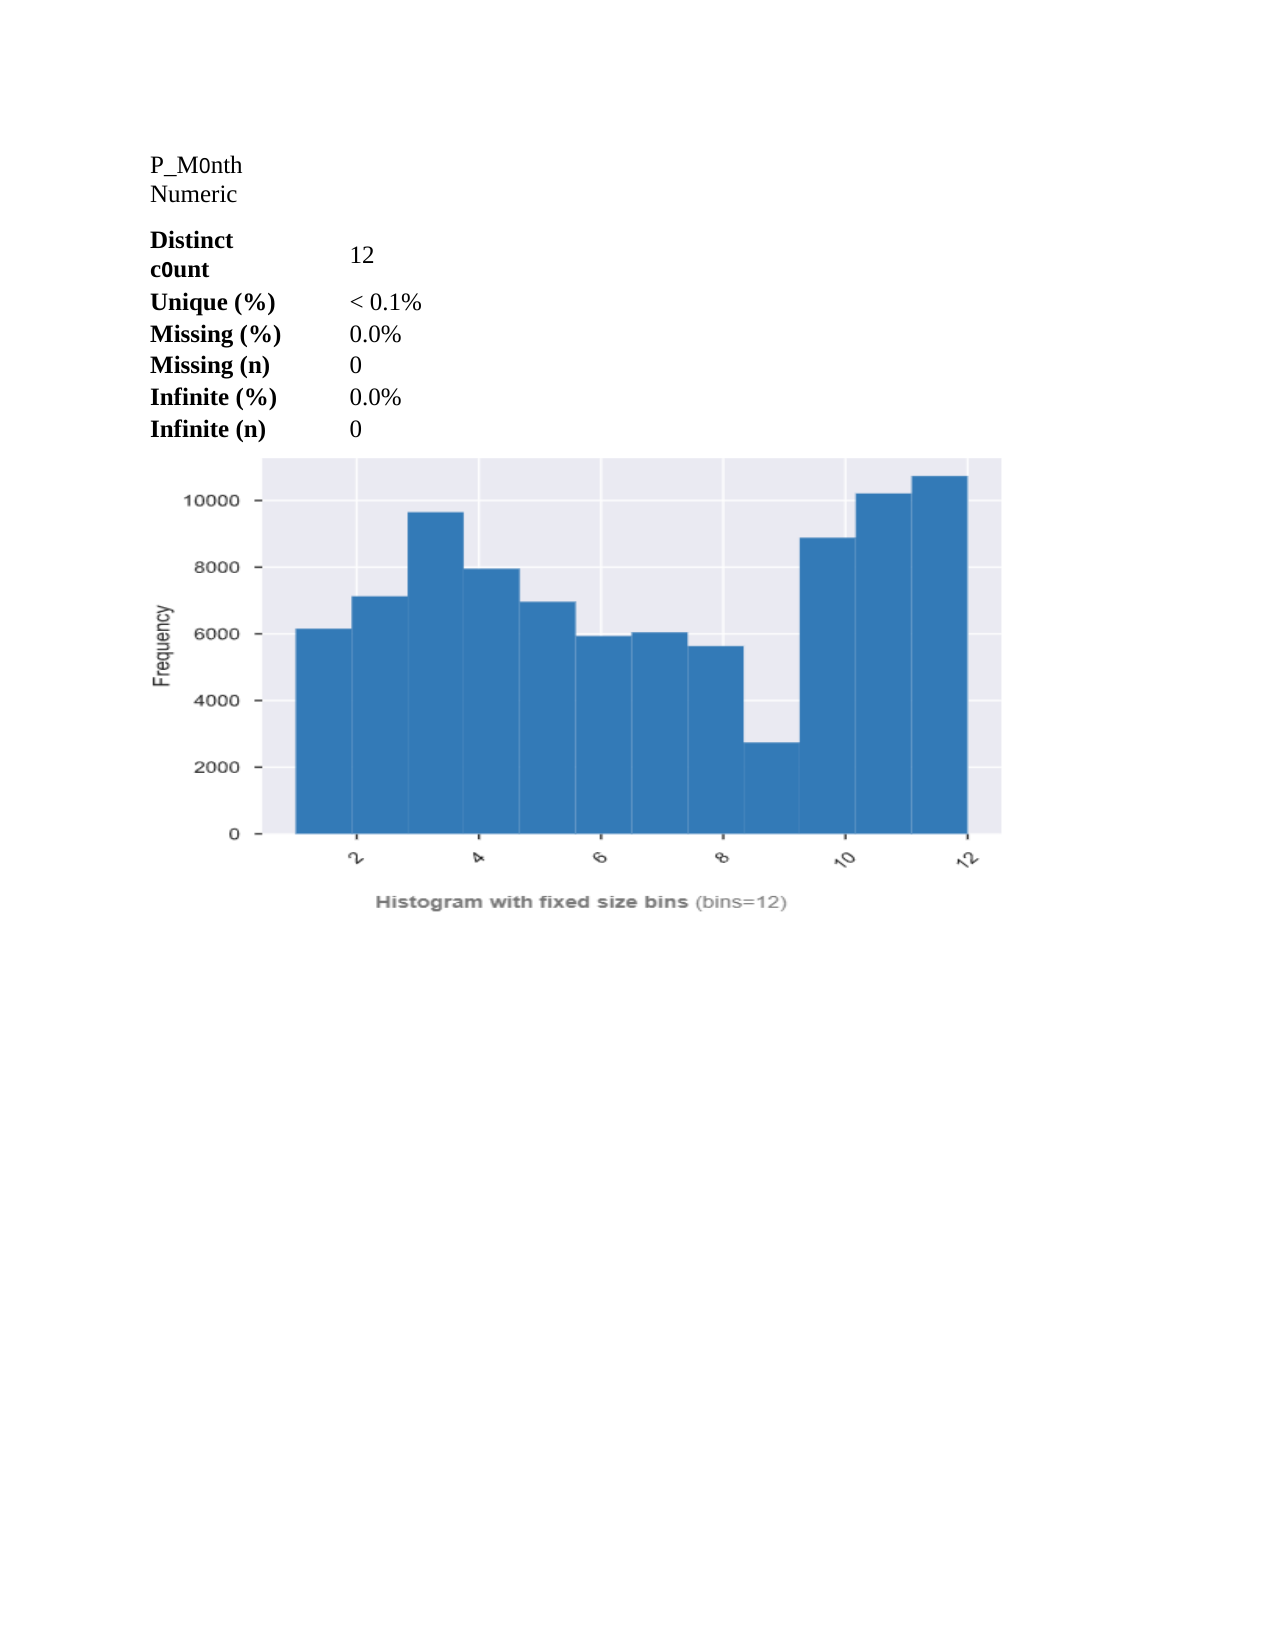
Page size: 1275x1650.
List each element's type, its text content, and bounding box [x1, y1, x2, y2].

table_cell 0 [348, 413, 423, 444]
table_cell Missing (%) [150, 317, 348, 349]
table_cell Infinite (n) [150, 413, 348, 444]
table_cell 0.0% [348, 317, 423, 349]
text P_M0nth Numeric [150, 150, 1125, 208]
table_cell 0 [348, 349, 423, 381]
table_header Distinct c0unt [150, 224, 348, 285]
table_cell Infinite (%) [150, 381, 348, 413]
table_cell Unique (%) [150, 285, 348, 317]
picture [150, 444, 1022, 915]
table_cell Missing (n) [150, 349, 348, 381]
table_cell < 0.1% [348, 285, 423, 317]
table_cell 0.0% [348, 381, 423, 413]
table_header 12 [348, 224, 423, 285]
